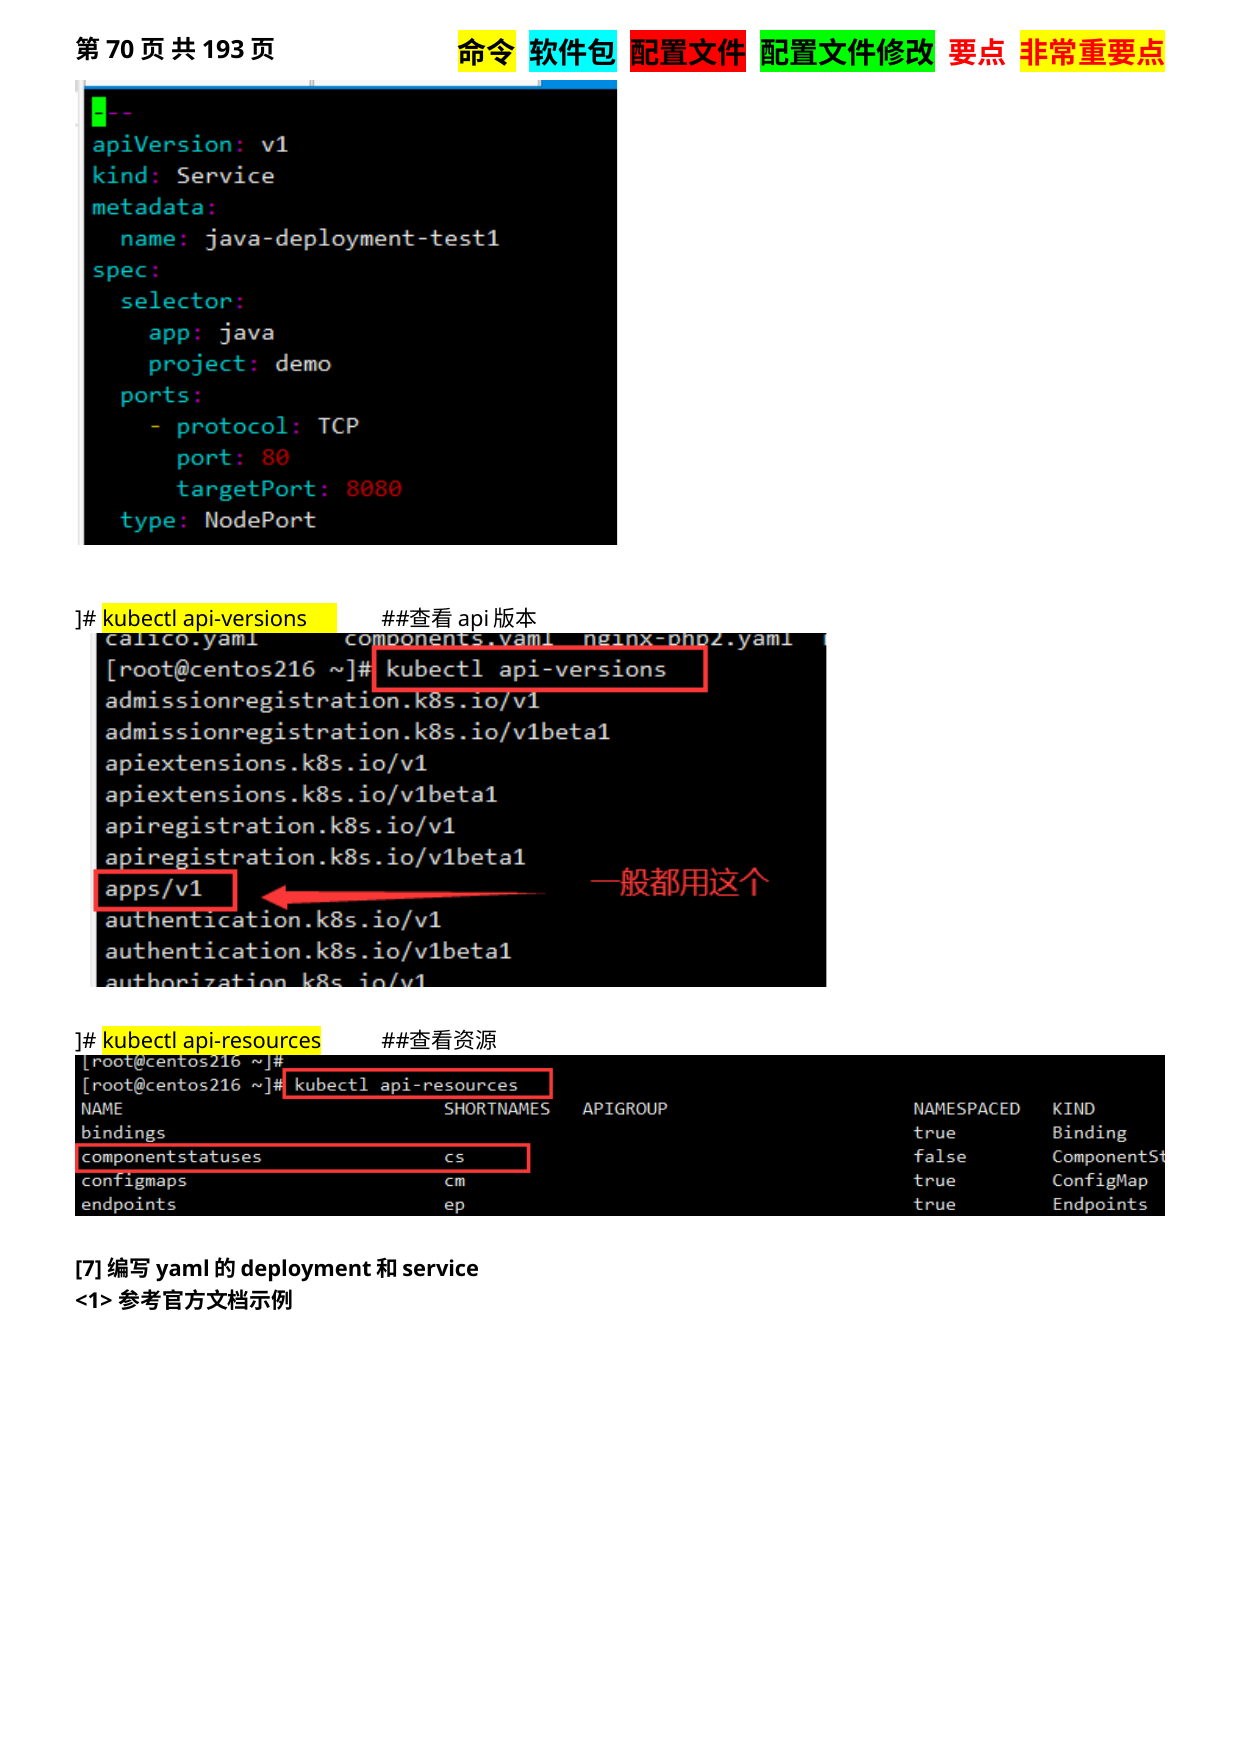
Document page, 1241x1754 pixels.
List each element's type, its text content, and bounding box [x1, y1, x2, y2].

text ]# kubectl api-versions ##查看api版本 [75, 601, 1165, 633]
text ]# kubectl api-resources ##查看资源 [75, 1023, 1165, 1055]
picture [75, 80, 618, 545]
picture [75, 1055, 1165, 1216]
text <1> 参考官方文档示例 [75, 1283, 1165, 1316]
text [7] 编写yaml的deployment和service [75, 1251, 1165, 1283]
picture [75, 633, 827, 987]
